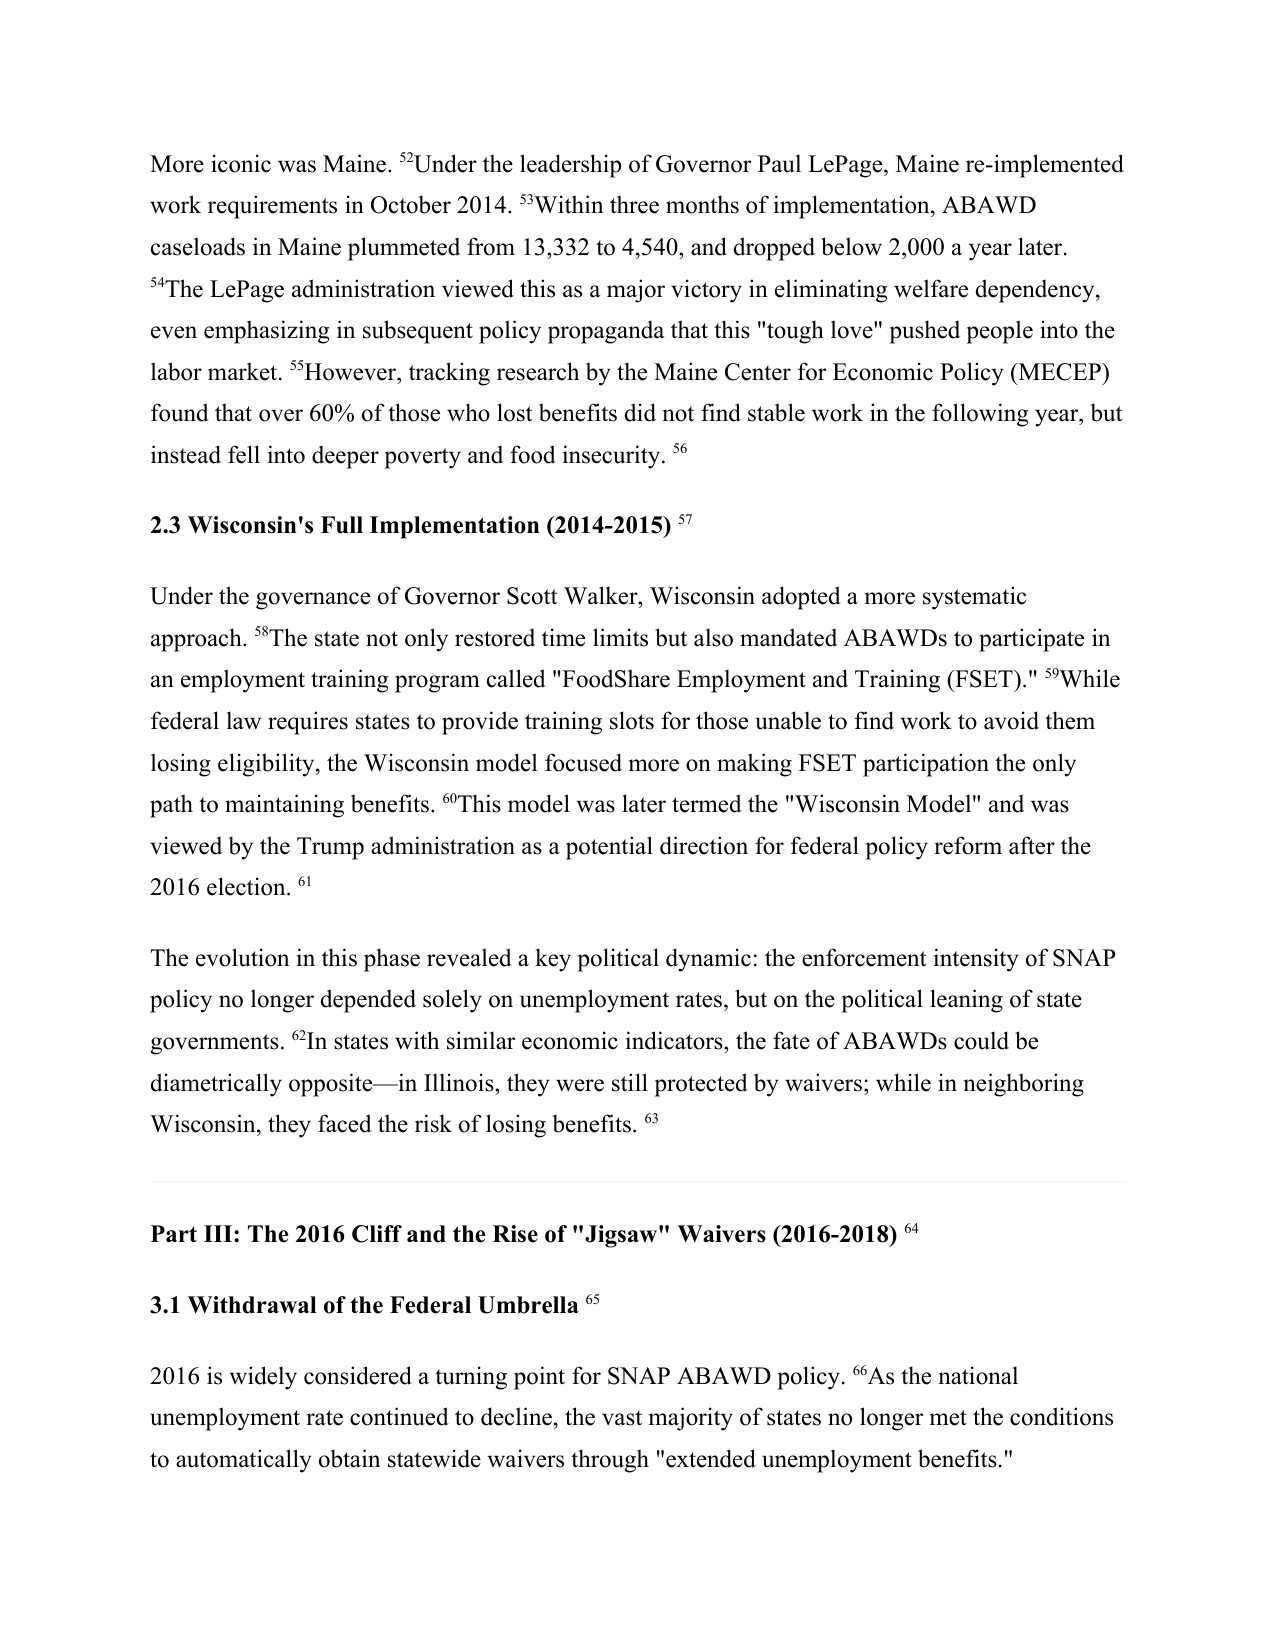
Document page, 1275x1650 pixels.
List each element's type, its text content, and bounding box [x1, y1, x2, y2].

text 2.3 Wisconsin's Full Implementation (2014-2015) 57 [150, 512, 1125, 539]
text The evolution in this phase revealed a key political dynamic: the enforcement intensity of SNAP policy no longer depended solely on unemployment rates, but on the political leaning of state governments. 62In states with similar economic indicators, the fate of ABAWDs could be diametrically opposite—in Illinois, they were still protected by waivers; while in neighboring Wisconsin, they faced the risk of losing benefits. 63 [150, 944, 1125, 1138]
text 3.1 Withdrawal of the Federal Umbrella 65 [150, 1291, 1125, 1319]
text More iconic was Maine. 52Under the leadership of Governor Paul LePage, Maine re-implemented work requirements in October 2014. 53Within three months of implementation, ABAWD caseloads in Maine plummeted from 13,332 to 4,540, and dropped below 2,000 a year later. 54The LePage administration viewed this as a major victory in eliminating welfare dependency, even emphasizing in subsequent policy propaganda that this "tough love" pushed people into the labor market. 55However, tracking research by the Maine Center for Economic Policy (MECEP) found that over 60% of those who lost benefits did not find stable work in the following year, but instead fell into deeper poverty and food insecurity. 56 [150, 150, 1125, 469]
text Part III: The 2016 Cliff and the Rise of "Jigsaw" Waivers (2016-2018) 64 [150, 1221, 1125, 1248]
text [150, 1362, 1125, 1473]
text Under the governance of Governor Scott Walker, Wisconsin adopted a more systematic approach. 58The state not only restored time limits but also mandated ABAWDs to participate in an employment training program called "FoodShare Employment and Training (FSET)." 59While federal law requires states to provide training slots for those unable to find work to avoid them losing eligibility, the Wisconsin model focused more on making FSET participation the only path to maintaining benefits. 60This model was later termed the "Wisconsin Model" and was viewed by the Trump administration as a potential direction for federal policy reform after the 2016 election. 61 [150, 582, 1125, 901]
